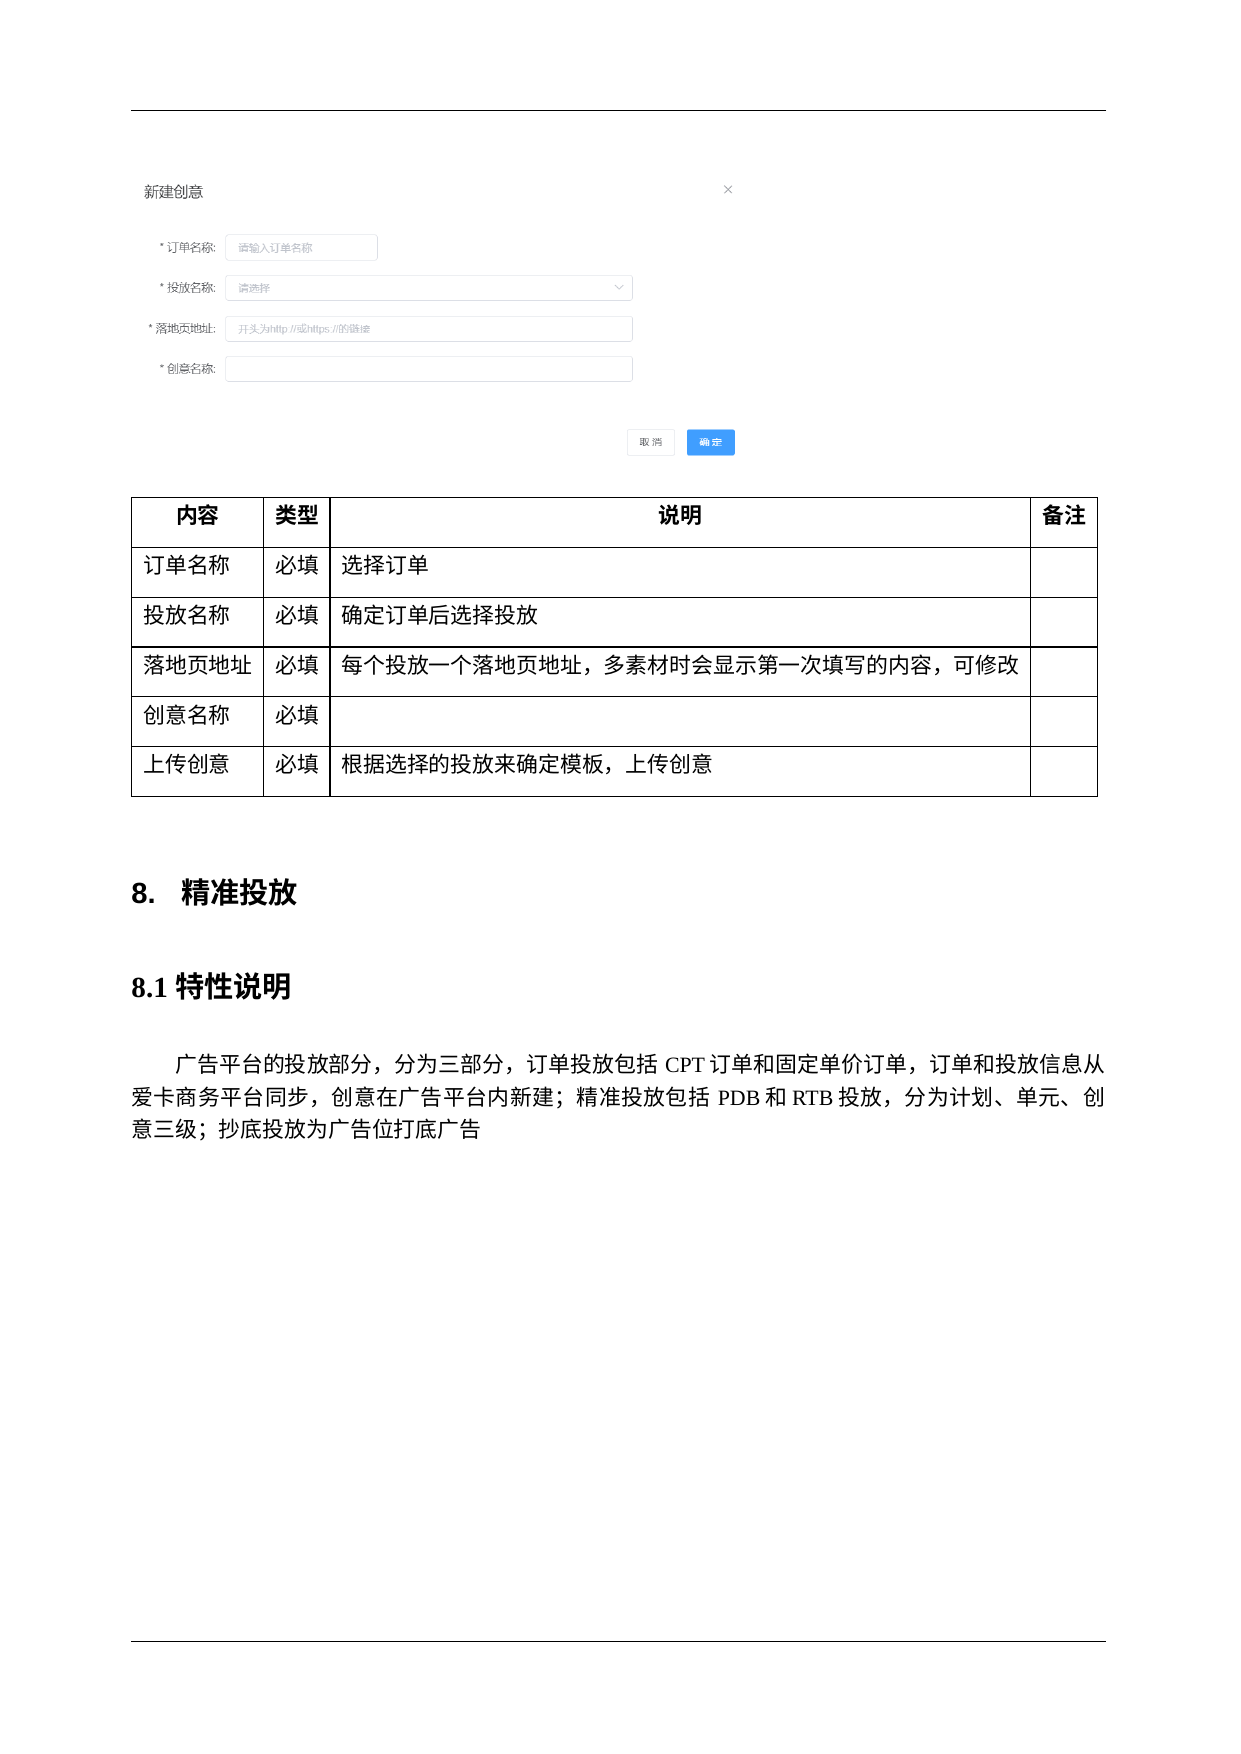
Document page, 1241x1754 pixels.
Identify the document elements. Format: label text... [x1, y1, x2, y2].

table_cell [331, 697, 1030, 746]
table_cell 订单名称 [132, 548, 263, 597]
table_header 内容 [132, 498, 263, 547]
subtitle 特性说明 [131, 953, 1106, 1018]
table_cell 必填 [264, 747, 329, 796]
table_cell [1031, 747, 1097, 796]
table_cell 选择订单 [331, 548, 1030, 597]
table_cell [1031, 598, 1097, 646]
table_cell 上传创意 [132, 747, 263, 796]
subtitle 精准投放 [131, 858, 1106, 923]
table_header 说明 [331, 498, 1030, 547]
table_cell [1031, 548, 1097, 597]
table_cell [1031, 648, 1097, 696]
table_cell 必填 [264, 648, 329, 696]
table_cell 必填 [264, 697, 329, 746]
text 广告平台的投放部分，分为三部分，订单投放包括CPT订单和固定单价订单，订单和投放信息从爱卡商务平台同步，创意在广告平台内新建；精准投放包括PDB和RTB投放，分为计划、单元、创意三级；抄底投放为广告位打底广告 [131, 1047, 1106, 1144]
table_header 备注 [1031, 498, 1097, 547]
table_cell 确定订单后选择投放 [331, 598, 1030, 646]
table_cell 每个投放一个落地页地址，多素材时会显示第一次填写的内容，可修改 [331, 648, 1030, 696]
table_cell 落地页地址 [132, 648, 263, 696]
table_cell 创意名称 [132, 697, 263, 746]
picture [131, 168, 748, 468]
table_cell 必填 [264, 548, 329, 597]
table_cell 投放名称 [132, 598, 263, 646]
table_cell [1031, 697, 1097, 746]
table_cell 必填 [264, 598, 329, 646]
table_header 类型 [264, 498, 329, 547]
table_cell 根据选择的投放来确定模板，上传创意 [331, 747, 1030, 796]
